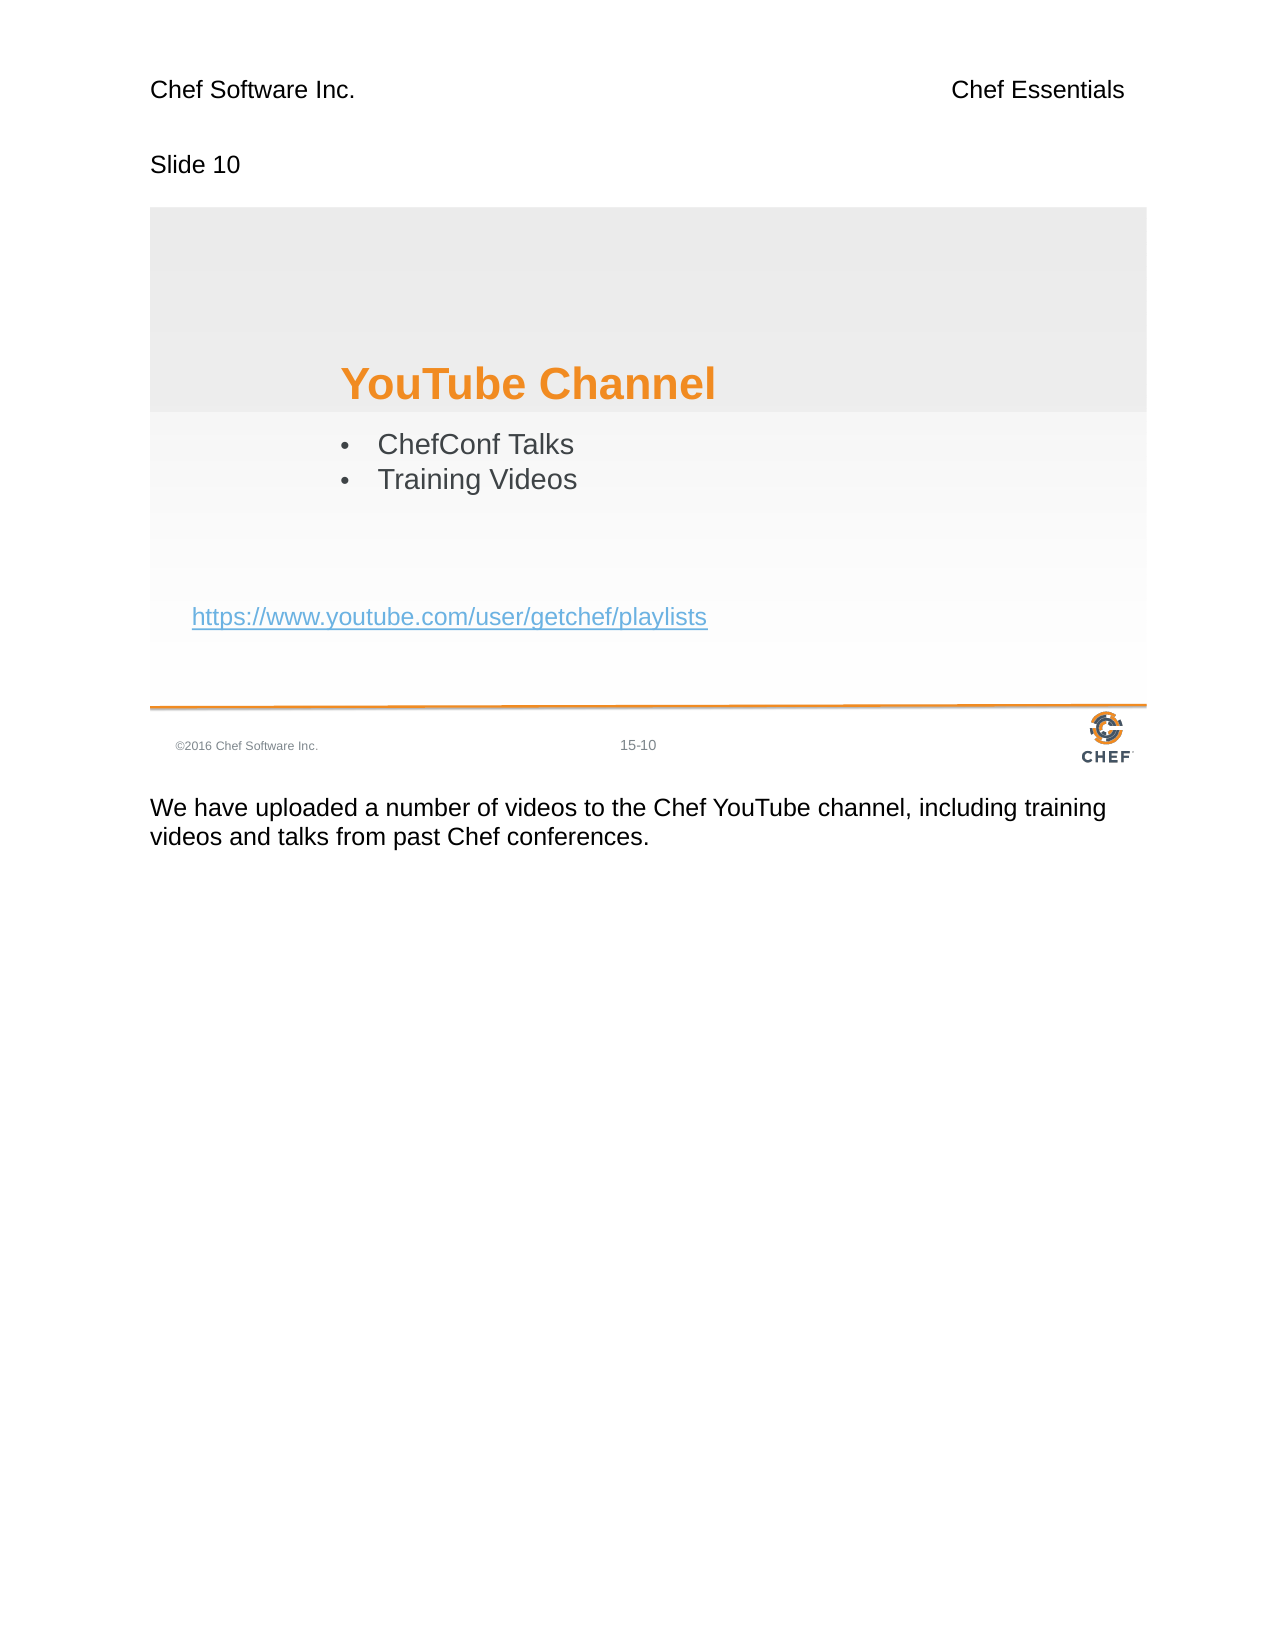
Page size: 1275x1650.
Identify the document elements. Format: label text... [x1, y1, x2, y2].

text Slide 10 [150, 150, 1125, 179]
text We have uploaded a number of videos to the Chef YouTube channel, including training videos and talks from past Chef conferences. [150, 793, 1125, 851]
